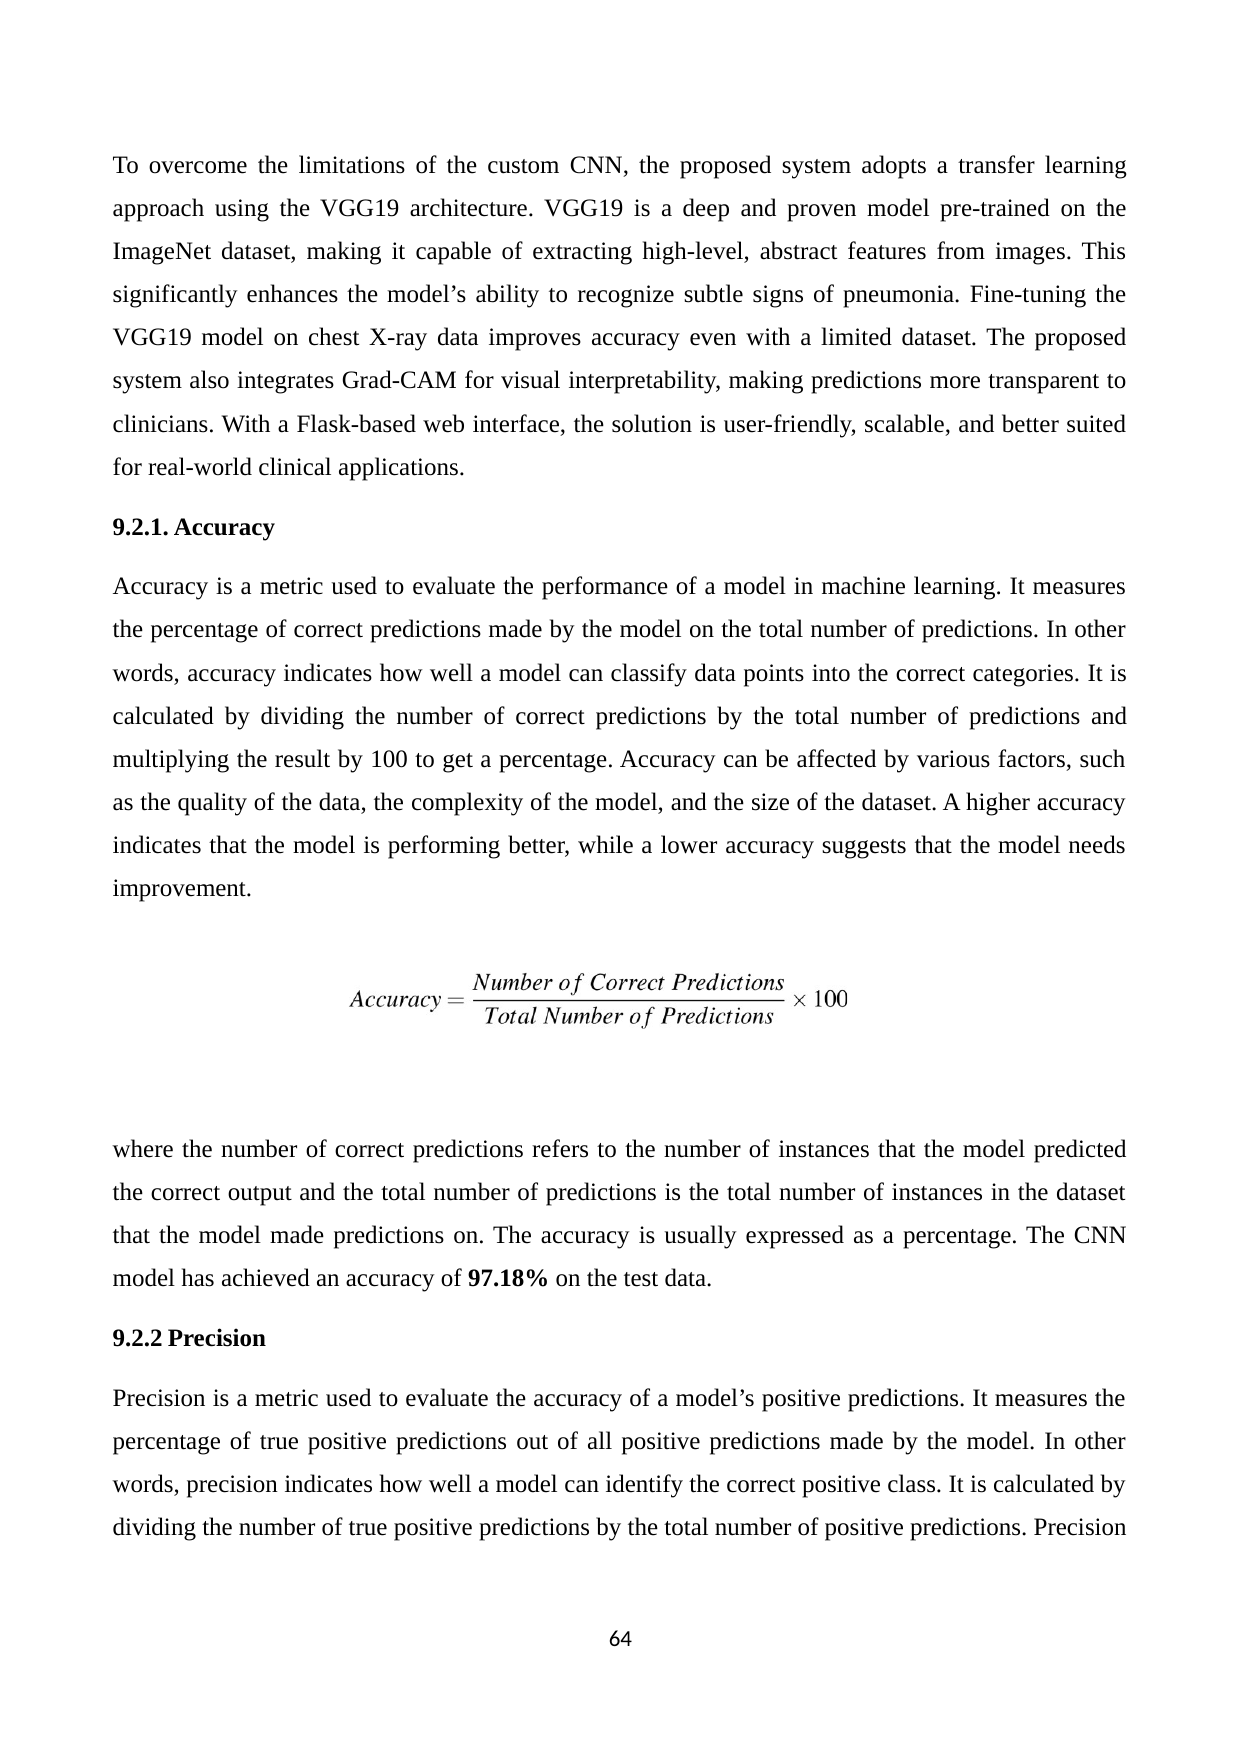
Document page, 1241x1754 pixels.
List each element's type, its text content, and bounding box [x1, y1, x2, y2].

text Accuracy is a metric used to evaluate the performance of a model in machine learning. It measures the percentage of correct predictions made by the model on the total number of predictions. In other words, accuracy indicates how well a model can classify data points into the correct categories. It is calculated by dividing the number of correct predictions by the total number of predictions and multiplying the result by 100 to get a percentage. Accuracy can be affected by various factors, such as the quality of the data, the complexity of the model, and the size of the dataset. A higher accuracy indicates that the model is performing better, while a lower accuracy suggests that the model needs improvement. [112, 571, 1128, 902]
text where the number of correct predictions refers to the number of instances that the model predicted the correct output and the total number of predictions is the total number of instances in the dataset that the model made predictions on. The accuracy is usually expressed as a percentage. The CNN model has achieved an accuracy of 97.18% on the test data. [112, 1134, 1128, 1292]
text 9.2.2 Precision [112, 1323, 1128, 1352]
picture [348, 972, 848, 1029]
text 9.2.1. Accuracy [112, 512, 1128, 540]
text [112, 1383, 1128, 1541]
text To overcome the limitations of the custom CNN, the proposed system adopts a transfer learning approach using the VGG19 architecture. VGG19 is a deep and proven model pre-trained on the ImageNet dataset, making it capable of extracting high-level, abstract features from images. This significantly enhances the model’s ability to recognize subtle signs of pneumonia. Fine-tuning the VGG19 model on chest X-ray data improves accuracy even with a limited dataset. The proposed system also integrates Grad-CAM for visual interpretability, making predictions more transparent to clinicians. With a Flask-based web interface, the solution is user-friendly, scalable, and better suited for real-world clinical applications. [112, 150, 1128, 481]
